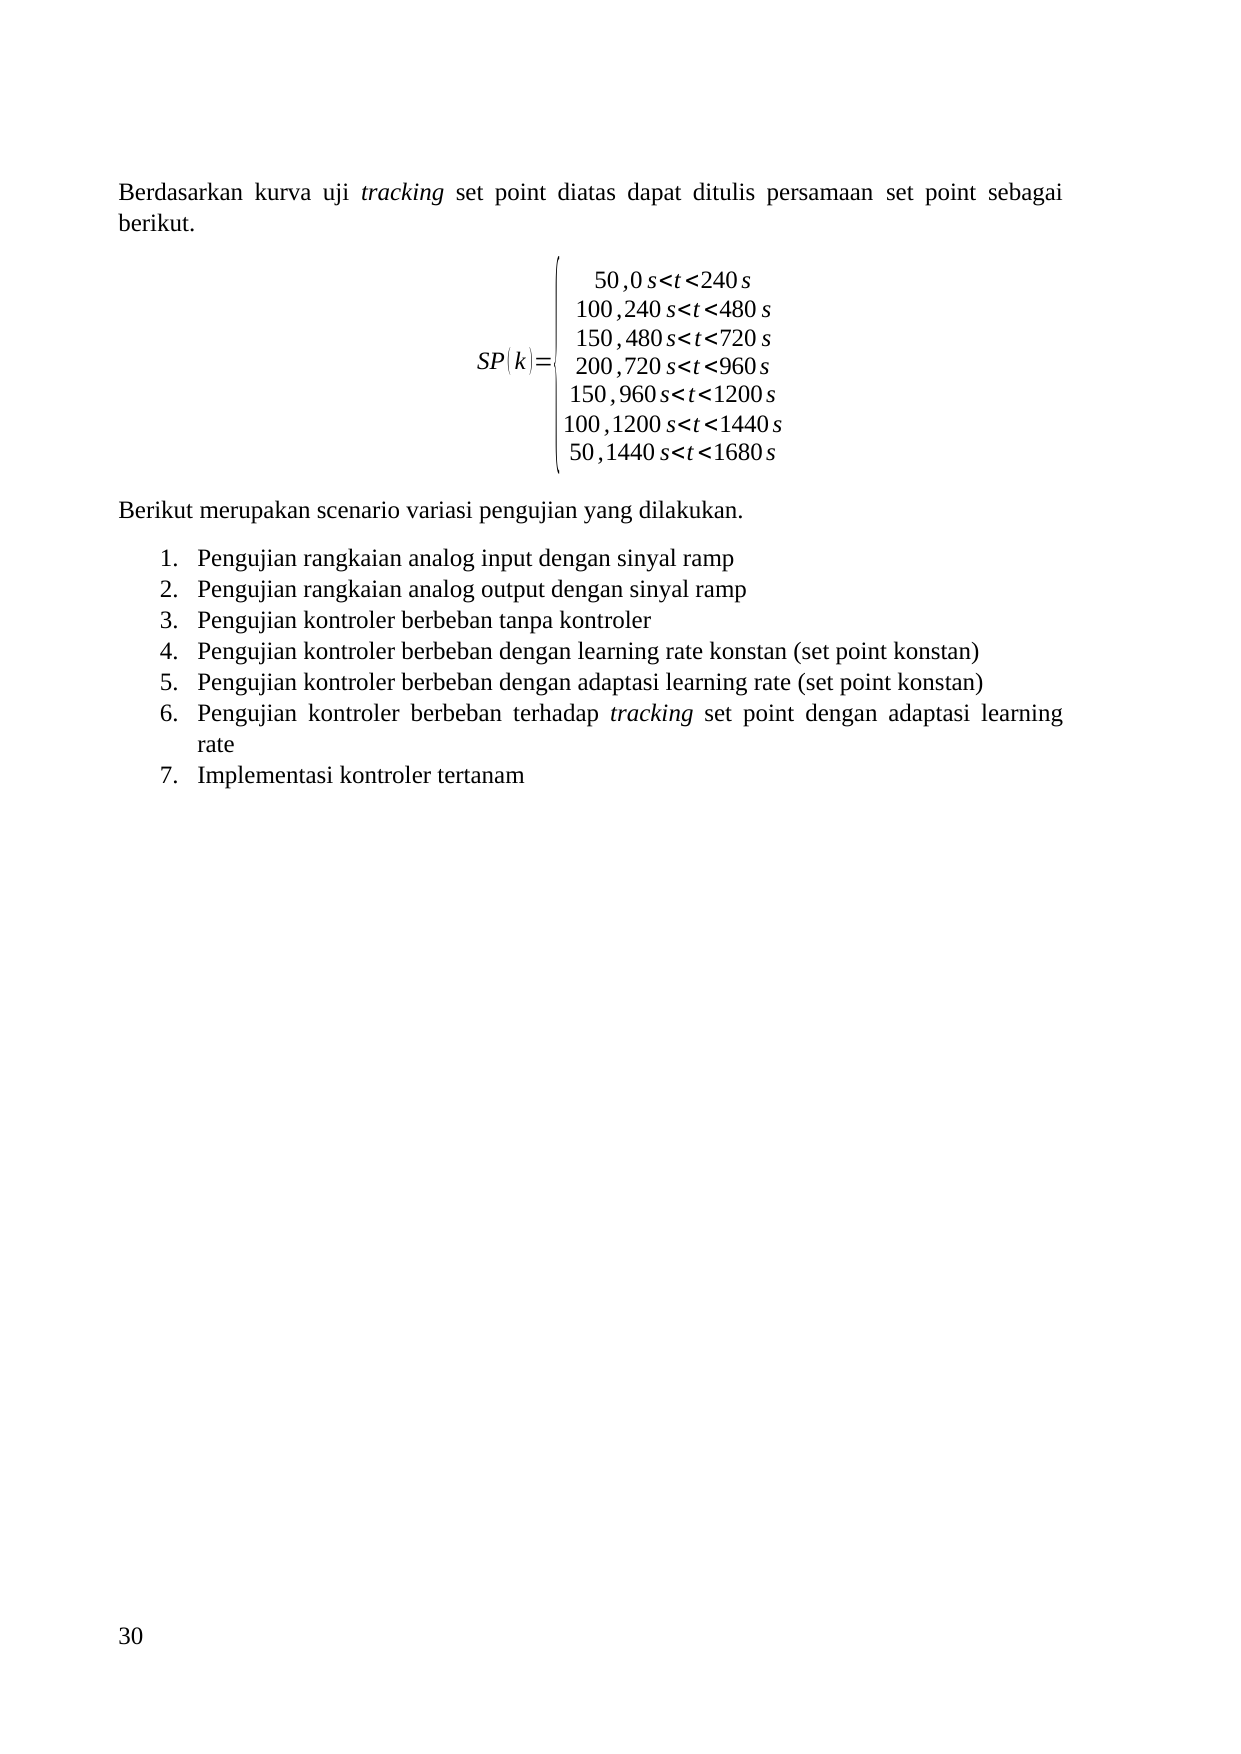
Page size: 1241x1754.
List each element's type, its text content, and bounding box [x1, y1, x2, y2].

list Pengujian rangkaian analog output dengan sinyal ramp [159, 574, 1063, 603]
list Pengujian kontroler berbeban tanpa kontroler [159, 605, 1063, 634]
list Implementasi kontroler tertanam [159, 761, 1063, 789]
text Berikut merupakan scenario variasi pengujian yang dilakukan. [118, 496, 1063, 524]
list Pengujian kontroler berbeban dengan adaptasi learning rate (set point konstan) [159, 667, 1063, 696]
list Pengujian kontroler berbeban dengan learning rate konstan (set point konstan) [159, 636, 1063, 665]
list Pengujian kontroler berbeban terhadap tracking set point dengan adaptasi learning rate [159, 698, 1063, 758]
text Berdasarkan kurva uji tracking set point diatas dapat ditulis persamaan set point sebagai berikut. [118, 177, 1063, 237]
list Pengujian rangkaian analog input dengan sinyal ramp [159, 543, 1063, 572]
